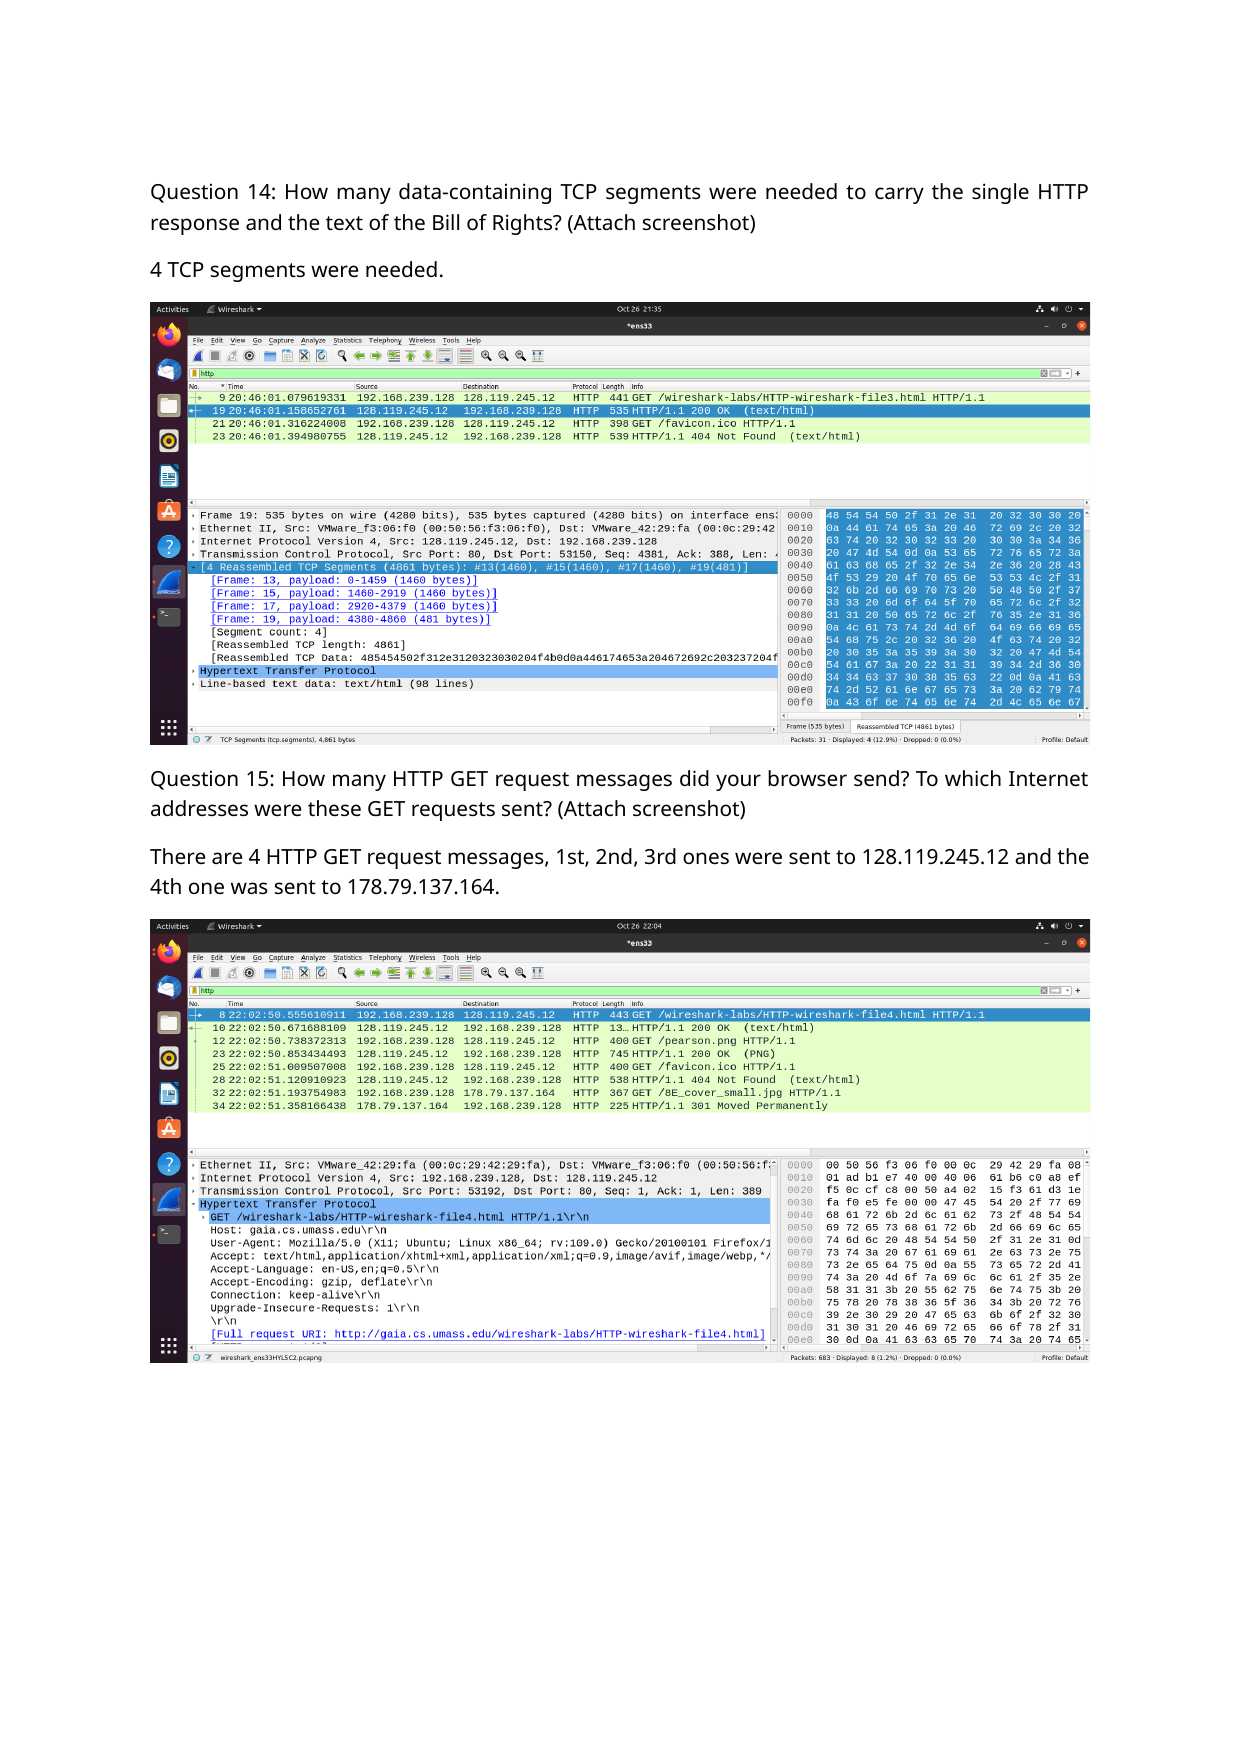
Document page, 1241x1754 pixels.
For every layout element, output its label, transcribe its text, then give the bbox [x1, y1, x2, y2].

picture [150, 302, 1091, 745]
text 4 TCP segments were needed. [150, 255, 1090, 283]
picture [150, 919, 1091, 1363]
text There are 4 HTTP GET request messages, 1st, 2nd, 3rd ones were sent to 128.119.245.12 and the 4th one was sent to 178.79.137.164. [150, 842, 1090, 901]
text Question 15: How many HTTP GET request messages did your browser send? To which Internet addresses were these GET requests sent? (Attach screenshot) [150, 764, 1090, 823]
text Question 14: How many data-containing TCP segments were needed to carry the single HTTP response and the text of the Bill of Rights? (Attach screenshot) [150, 177, 1090, 236]
